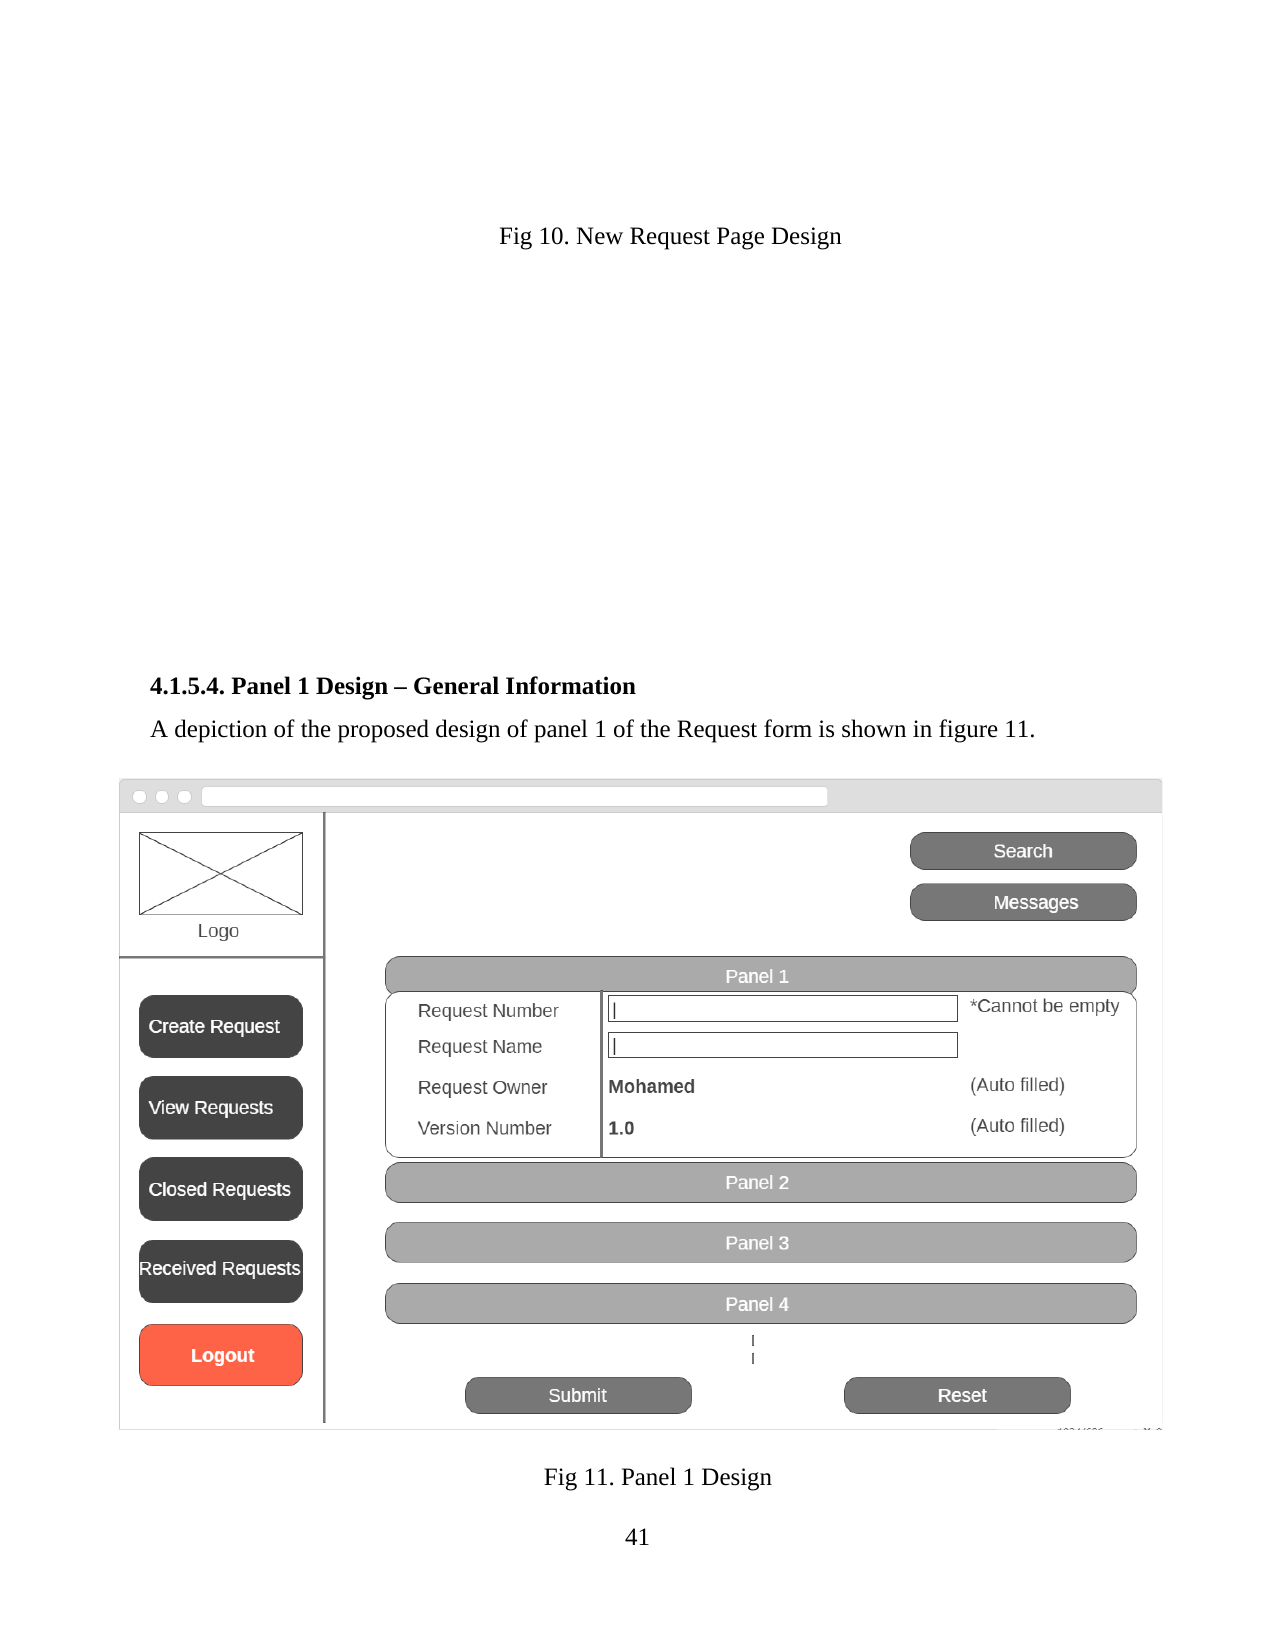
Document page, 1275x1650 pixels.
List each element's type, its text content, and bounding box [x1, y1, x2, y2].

picture [118, 778, 1163, 1430]
text Fig 10. New Request Page Design [150, 221, 1125, 250]
text 4.1.5.4. Panel 1 Design – General Information A depiction of the proposed design of panel 1 of the Request form is shown in figure 11. [150, 671, 1125, 743]
text Fig 11. Panel 1 Design [150, 1430, 1125, 1491]
